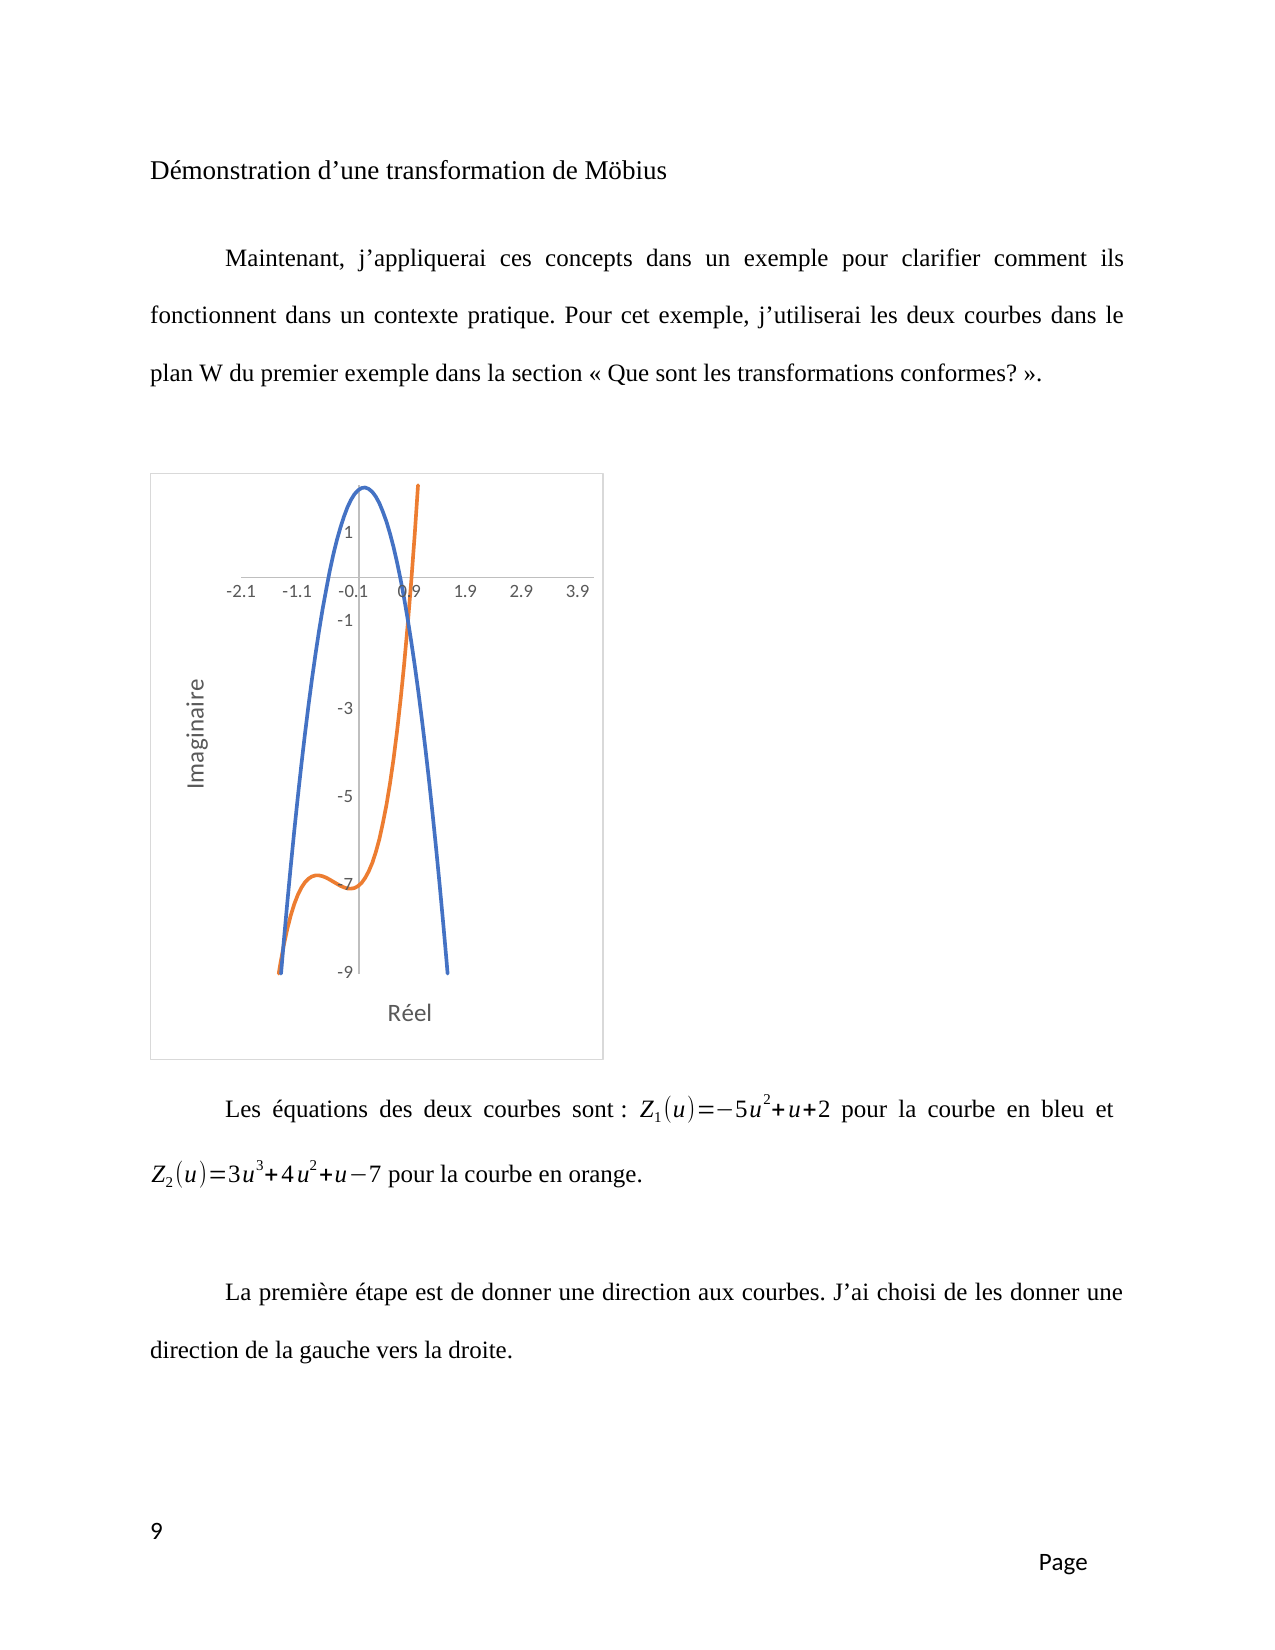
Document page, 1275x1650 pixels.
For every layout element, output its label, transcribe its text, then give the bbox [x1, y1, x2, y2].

text Maintenant, j’appliquerai ces concepts dans un exemple pour clarifier comment ils fonctionnent dans un contexte pratique. Pour cet exemple, j’utiliserai les deux courbes dans le plan W du premier exemple dans la section « Que sont les transformations conformes? ». [150, 243, 1125, 387]
text Les équations des deux courbes sont : pour la courbe en bleu et pour la courbe en orange. [150, 1091, 1125, 1191]
text La première étape est de donner une direction aux courbes. J’ai choisi de les donner une direction de la gauche vers la droite. [150, 1277, 1125, 1364]
subtitle Démonstration d’une transformation de Möbius [150, 154, 1125, 185]
